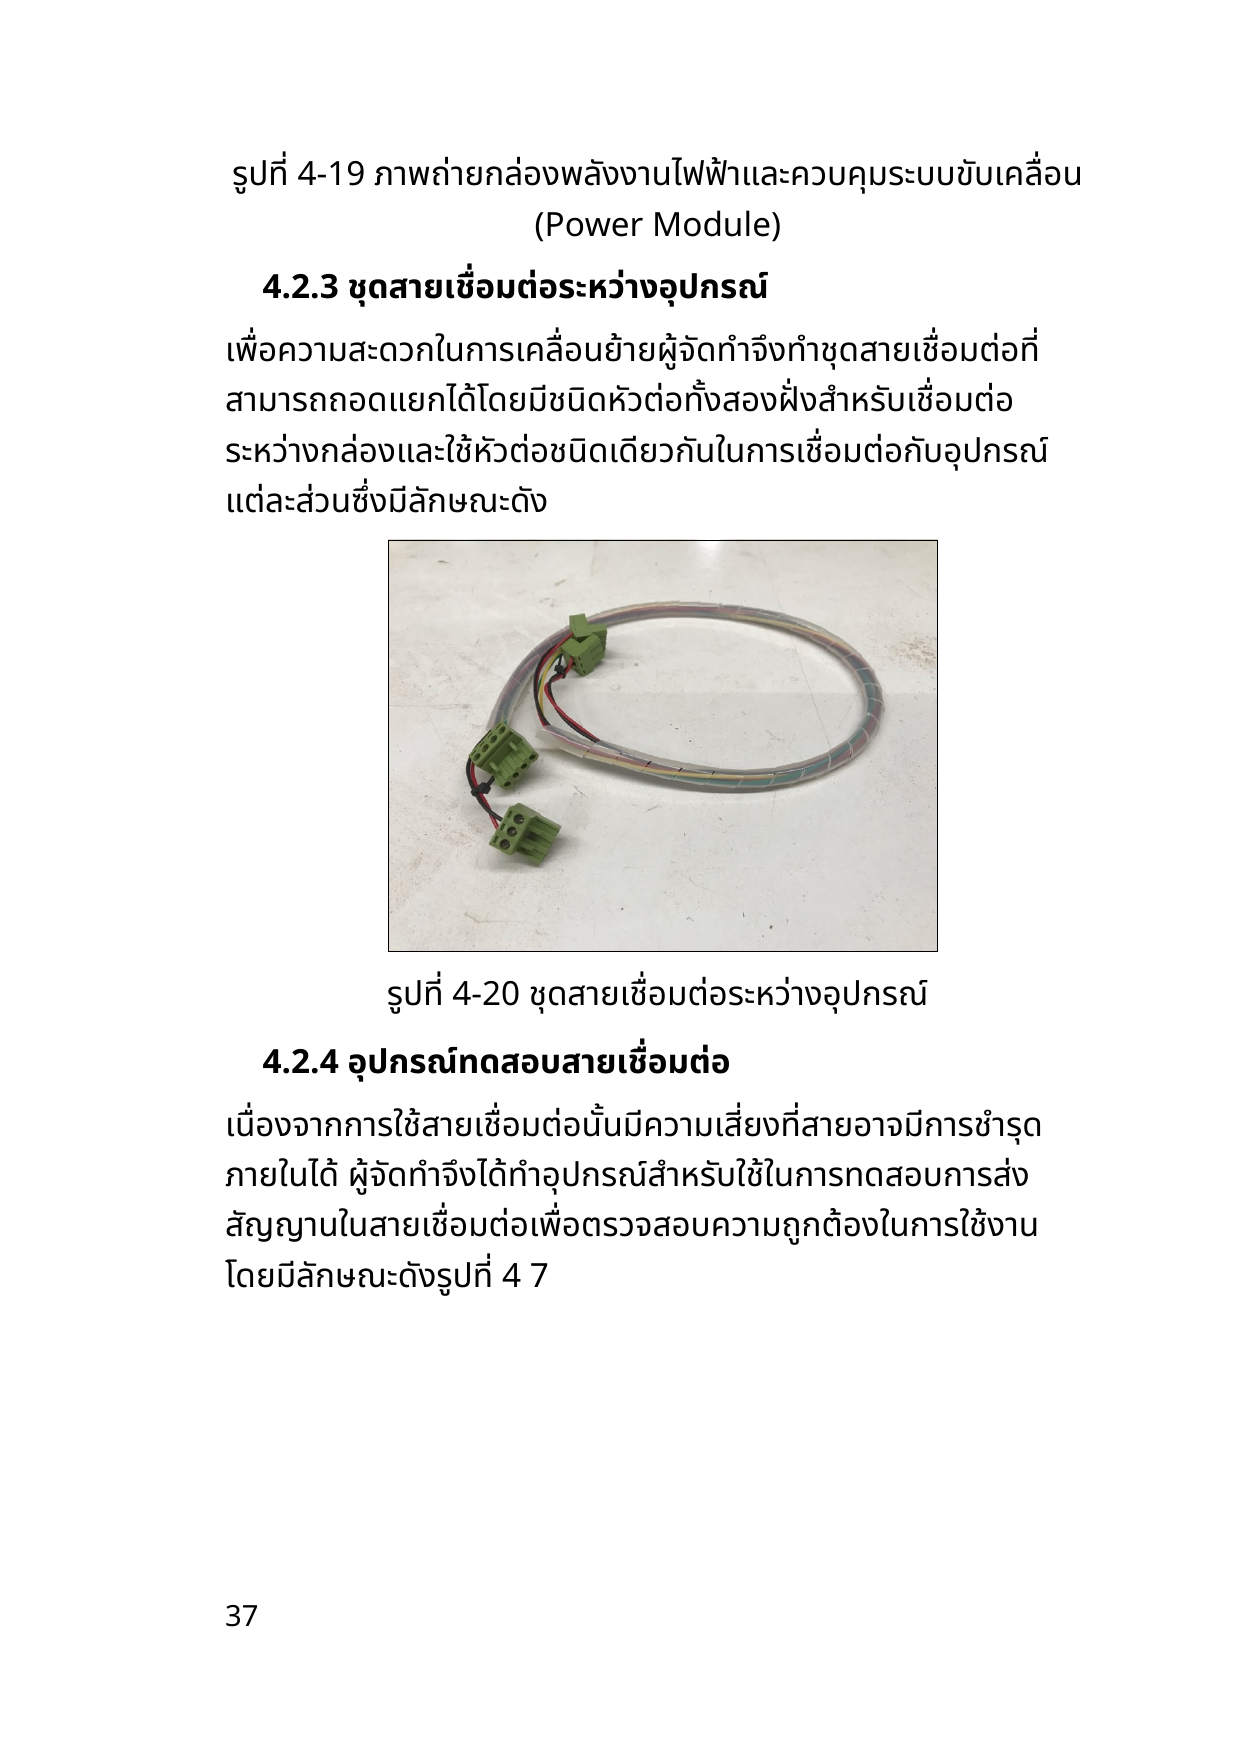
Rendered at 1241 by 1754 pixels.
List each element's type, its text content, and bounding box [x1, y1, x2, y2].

text เพื่อความสะดวกในการเคลื่อนย้ายผู้จัดทำจึงทำชุดสายเชื่อมต่อที่สามารถถอดแยกได้โดยมีชนิดหัวต่อทั้งสองฝั่งสำหรับเชื่อมต่อระหว่างกล่องและใช้หัวต่อชนิดเดียวกันในการเชื่อมต่อกับอุปกรณ์แต่ละส่วนซึ่งมีลักษณะดัง [225, 326, 1090, 527]
text รูปที่ - ภาพถ่ายกล่องพลังงานไฟฟ้าและควบคุมระบบขับเคลื่อน (Power Module) [225, 150, 1090, 246]
text รูปที่ - ชุดสายเชื่อมต่อระหว่างอุปกรณ์ [225, 970, 1090, 1021]
subtitle ชุดสายเชื่อมต่อระหว่างอุปกรณ์ [262, 263, 1090, 313]
picture [389, 541, 937, 951]
text เนื่องจากการใช้สายเชื่อมต่อนั้นมีความเสี่ยงที่สายอาจมีการชำรุดภายในได้ ผู้จัดทำจึงได้ทำอุปกรณ์สำหรับใช้ในการทดสอบการส่งสัญญานในสายเชื่อมต่อเพื่อตรวจสอบความถูกต้องในการใช้งานโดยมีลักษณะดังรูปที่ 4 7 [225, 1101, 1090, 1302]
subtitle อุปกรณ์ทดสอบสายเชื่อมต่อ [262, 1037, 1090, 1088]
